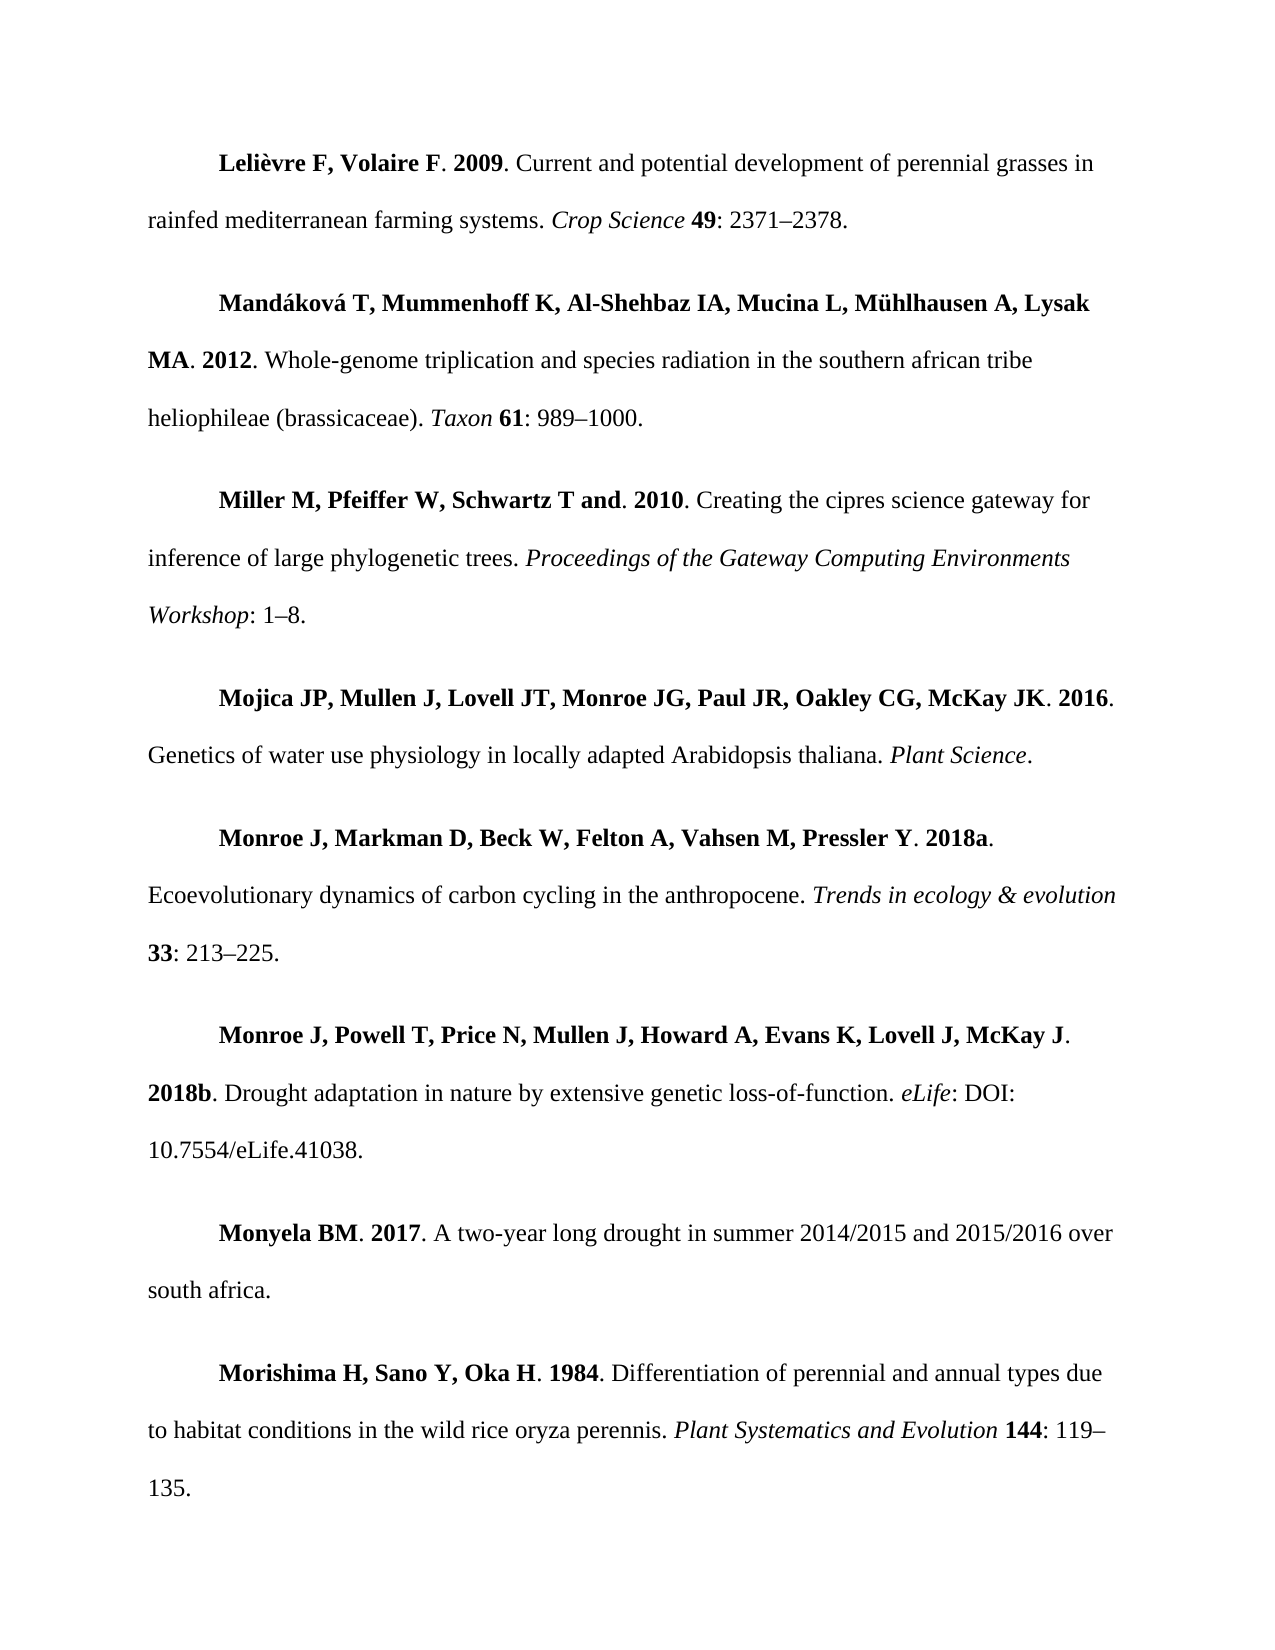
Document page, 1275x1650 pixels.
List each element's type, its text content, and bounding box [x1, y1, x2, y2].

text Monyela BM. 2017. A two-year long drought in summer 2014/2015 and 2015/2016 over south africa. [148, 1218, 1127, 1304]
text Mojica JP, Mullen J, Lovell JT, Monroe JG, Paul JR, Oakley CG, McKay JK. 2016. Genetics of water use physiology in locally adapted Arabidopsis thaliana. Plant Science. [148, 683, 1127, 769]
text Monroe J, Powell T, Price N, Mullen J, Howard A, Evans K, Lovell J, McKay J. 2018b. Drought adaptation in nature by extensive genetic loss-of-function. eLife: DOI: 10.7554/eLife.41038. [148, 1020, 1127, 1164]
text Lelièvre F, Volaire F. 2009. Current and potential development of perennial grasses in rainfed mediterranean farming systems. Crop Science 49: 2371–2378. [148, 148, 1127, 234]
text Monroe J, Markman D, Beck W, Felton A, Vahsen M, Pressler Y. 2018a. Ecoevolutionary dynamics of carbon cycling in the anthropocene. Trends in ecology & evolution 33: 213–225. [148, 823, 1127, 966]
text Morishima H, Sano Y, Oka H. 1984. Differentiation of perennial and annual types due to habitat conditions in the wild rice oryza perennis. Plant Systematics and Evolution 144: 119–135. [148, 1358, 1127, 1501]
text Miller M, Pfeiffer W, Schwartz T and. 2010. Creating the cipres science gateway for inference of large phylogenetic trees. Proceedings of the Gateway Computing Environments Workshop: 1–8. [148, 485, 1127, 629]
text Mandáková T, Mummenhoff K, Al-Shehbaz IA, Mucina L, Mühlhausen A, Lysak MA. 2012. Whole-genome triplication and species radiation in the southern african tribe heliophileae (brassicaceae). Taxon 61: 989–1000. [148, 288, 1127, 431]
